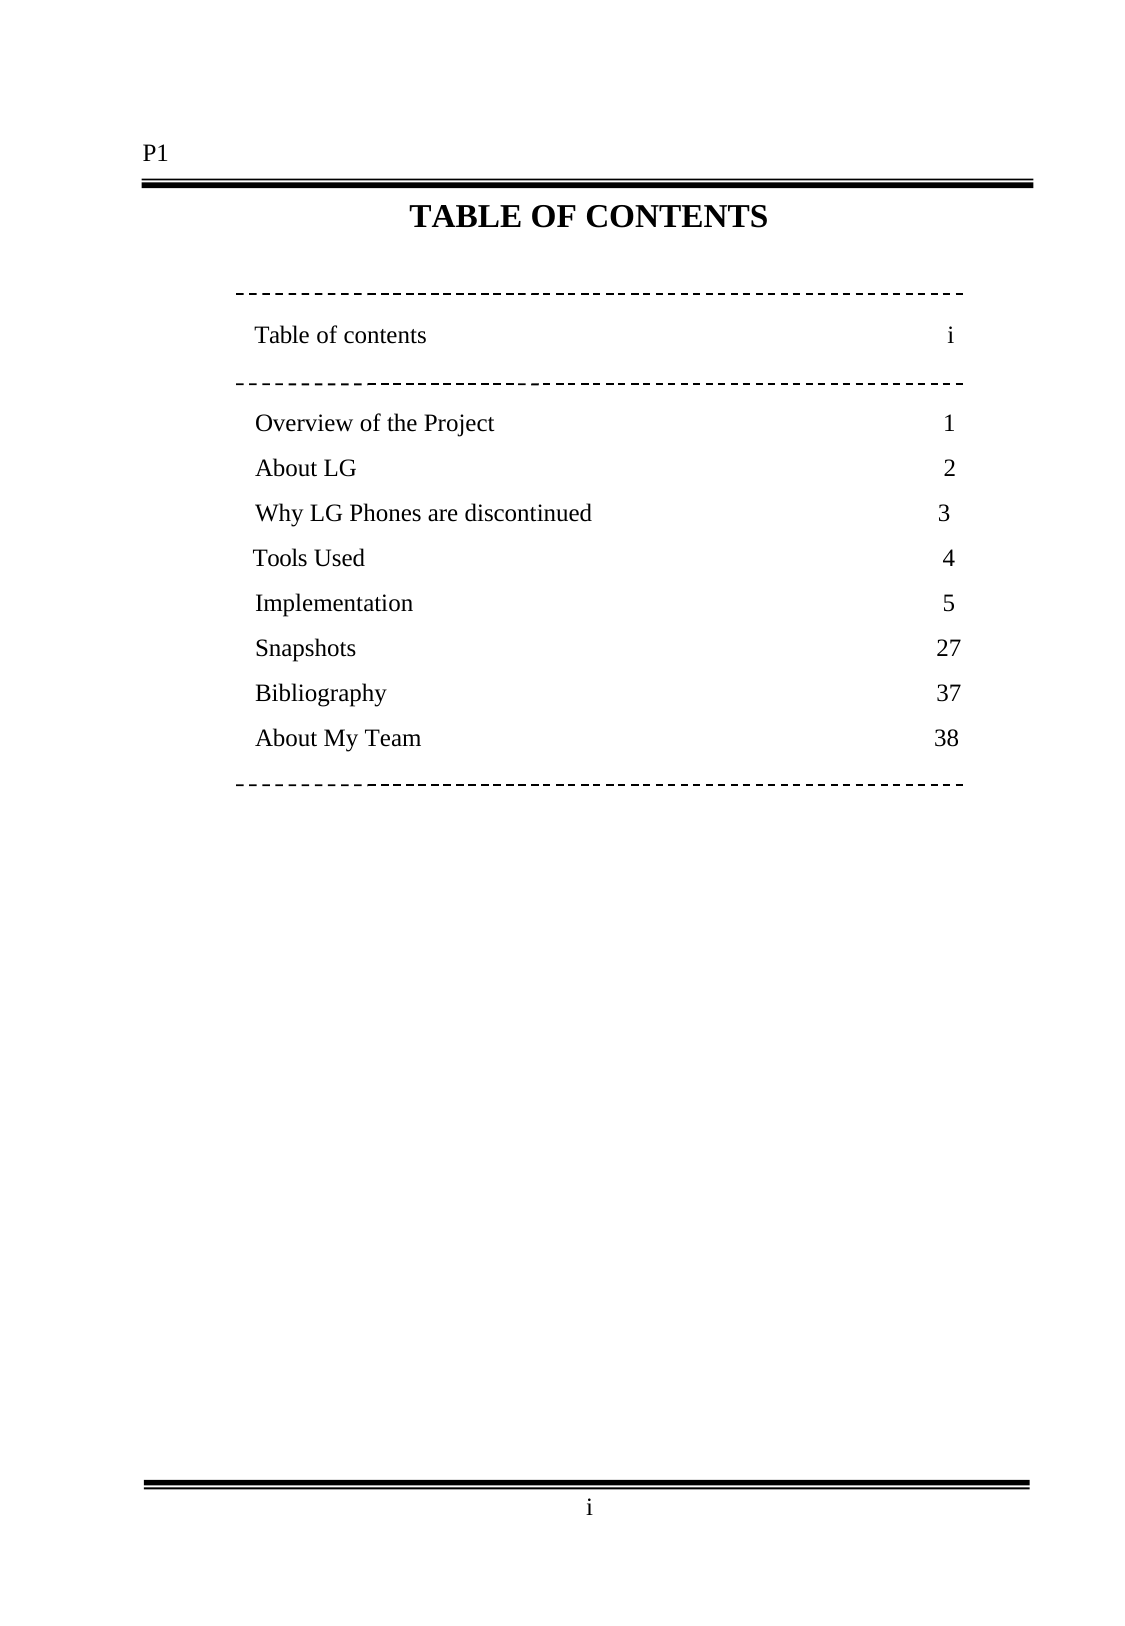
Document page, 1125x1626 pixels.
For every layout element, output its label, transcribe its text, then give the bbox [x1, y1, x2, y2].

text TABLE OF CONTENTS [158, 196, 1019, 235]
text Table of contents i [254, 320, 1085, 349]
